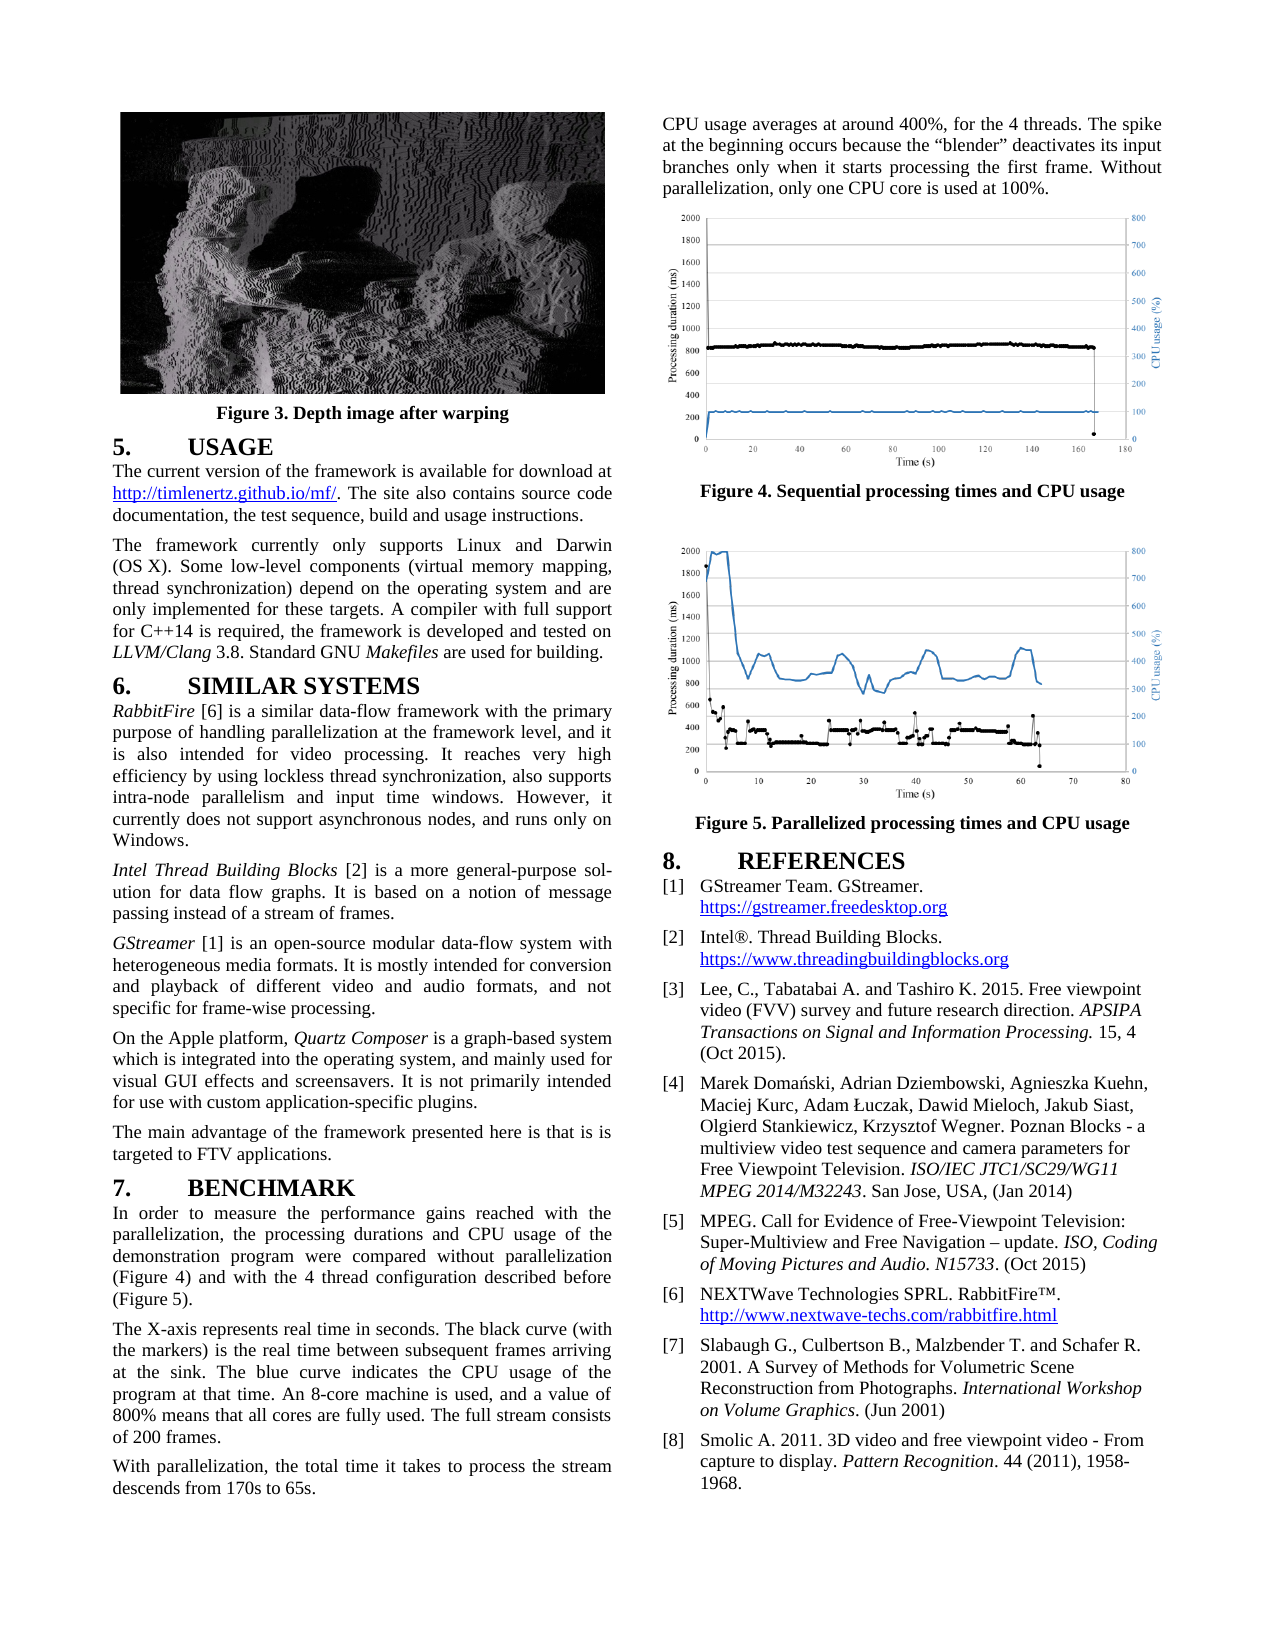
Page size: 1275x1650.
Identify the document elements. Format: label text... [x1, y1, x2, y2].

text Intel Thread Building Blocks [2] is a more general-purpose sol-ution for data flow graphs. It is based on a notion of message passing instead of a stream of frames. [112, 859, 613, 924]
text CPU usage averages at around 400%, for the 4 threads. The spike at the beginning occurs because the “blender” deactivates its input branches only when it starts processing the first frame. Without parallelization, only one CPU core is used at 100%. [662, 112, 1162, 199]
picture [120, 112, 605, 394]
text The current version of the framework is available for download at http://timlenertz.github.io/mf/. The site also contains source code documentation, the test sequence, build and usage instructions. [112, 460, 613, 525]
subtitle SIMILAR SYSTEMS [112, 671, 613, 700]
text Slabaugh G., Culbertson B., Malzbender T. and Schafer R. 2001. A Survey of Methods for Volumetric Scene Reconstruction from Photographs. International Workshop on Volume Graphics. (Jun 2001) [662, 1334, 1162, 1420]
text GStreamer [1] is an open-source modular data-flow system with heterogeneous media formats. It is mostly intended for conversion and playback of different video and audio formats, and not specific for frame-wise processing. [112, 932, 613, 1018]
text The framework currently only supports Linux and Darwin (OS X). Some low-level components (virtual memory mapping, thread synchronization) depend on the operating system and are only implemented for these targets. A compiler with full support for C++14 is required, the framework is developed and tested on LLVM/Clang 3.8. Standard GNU Makefiles are used for building. [112, 533, 613, 663]
text On the Apple platform, Quartz Composer is a graph-based system which is integrated into the operating system, and mainly used for visual GUI effects and screensavers. It is not primarily intended for use with custom application-specific plugins. [112, 1027, 613, 1113]
text Marek Domański, Adrian Dziembowski, Agnieszka Kuehn, Maciej Kurc, Adam Łuczak, Dawid Mieloch, Jakub Siast, Olgierd Stankiewicz, Krzysztof Wegner. Poznan Blocks - a multiview video test sequence and camera parameters for Free Viewpoint Television. ISO/IEC JTC1/SC29/WG11 MPEG 2014/M32243. San Jose, USA, (Jan 2014) [662, 1072, 1162, 1201]
text MPEG. Call for Evidence of Free-Viewpoint Television: Super-Multiview and Free Navigation – update. ISO, Coding of Moving Pictures and Audio. N15733. (Oct 2015) [662, 1210, 1162, 1274]
subtitle REFERENCES [662, 846, 1162, 874]
text Smolic A. 2011. 3D video and free viewpoint video - From capture to display. Pattern Recognition. 44 (2011), 1958-1968. [662, 1429, 1162, 1493]
text NEXTWave Technologies SPRL. RabbitFire™. http://www.nextwave-techs.com/rabbitfire.html [662, 1283, 1162, 1326]
text With parallelization, the total time it takes to process the stream descends from 170s to 65s. [112, 1455, 613, 1498]
text Lee, C., Tabatabai A. and Tashiro K. 2015. Free viewpoint video (FVV) survey and future research direction. APSIPA Transactions on Signal and Information Processing. 15, 4 (Oct 2015). [662, 977, 1162, 1064]
text GStreamer Team. GStreamer. https://gstreamer.freedesktop.org [662, 874, 1162, 918]
text Intel®. Thread Building Blocks. https://www.threadingbuildingblocks.org [662, 926, 1162, 969]
text The X-axis represents real time in seconds. The black curve (with the markers) is the real time between subsequent frames arriving at the sink. The blue curve indicates the CPU usage of the program at that time. An 8-core machine is used, and a value of 800% means that all cores are fully used. The full stream consists of 200 frames. [112, 1318, 613, 1447]
text Figure 3. Depth image after warping [112, 402, 613, 423]
subtitle BENCHMARK [112, 1173, 613, 1202]
subtitle USAGE [112, 432, 613, 460]
text RabbitFire [6] is a similar data-flow framework with the primary purpose of handling parallelization at the framework level, and it is also intended for video processing. It reaches very high efficiency by using lockless thread synchronization, also supports intra-node parallelism and input time windows. However, it currently does not support asynchronous nodes, and runs only on Windows. [112, 700, 613, 851]
text The main advantage of the framework presented here is that is is targeted to FTV applications. [112, 1121, 613, 1164]
